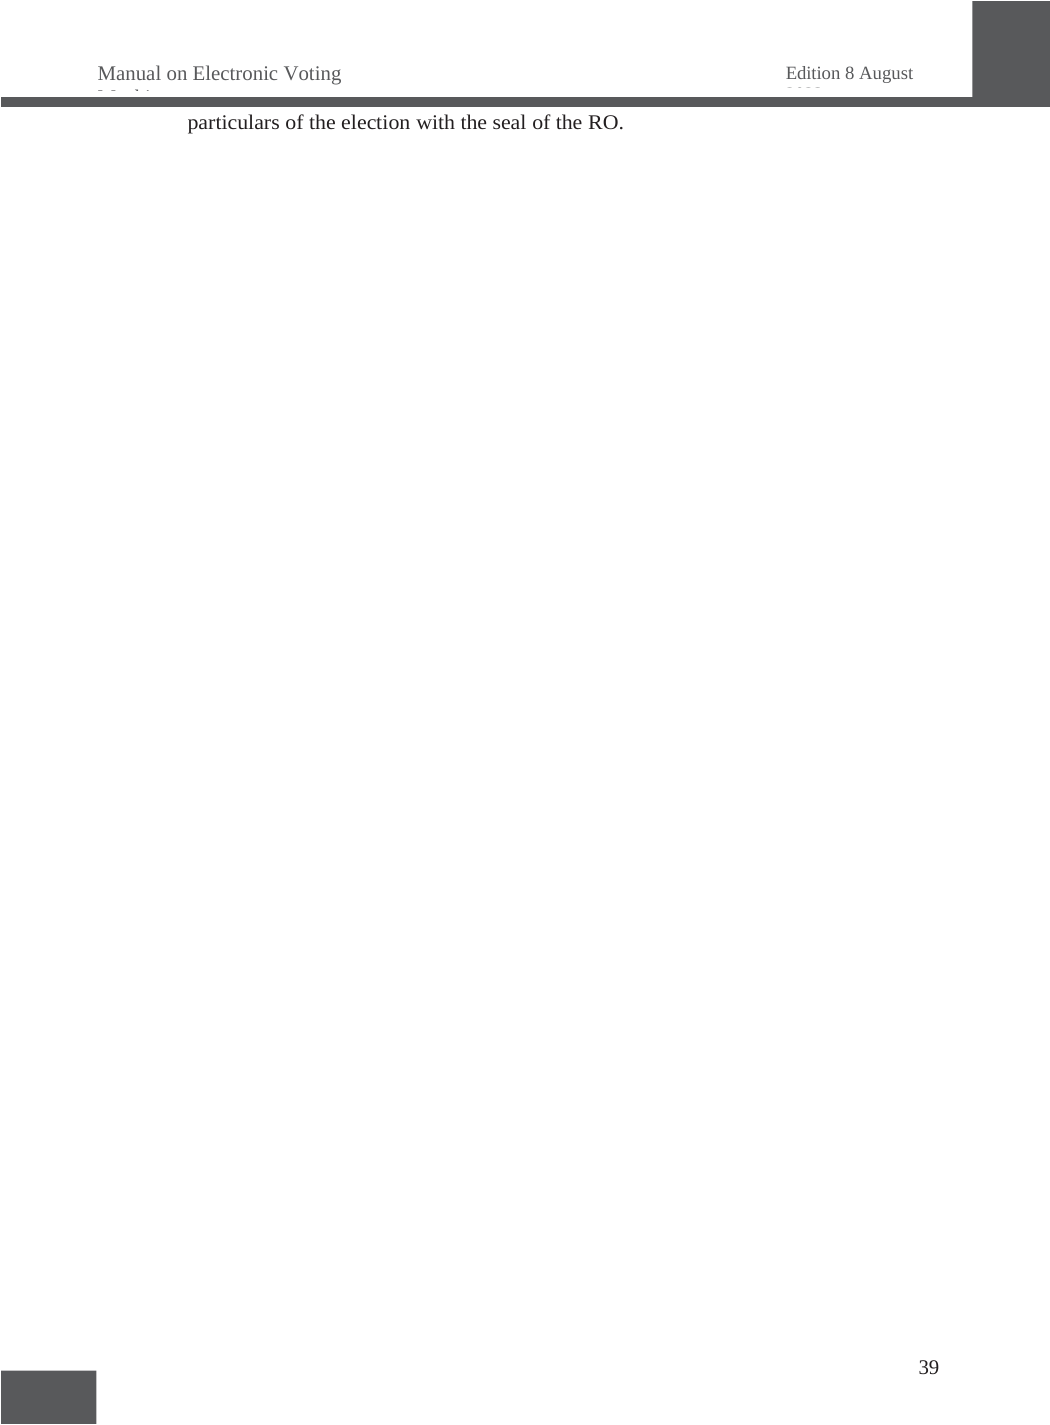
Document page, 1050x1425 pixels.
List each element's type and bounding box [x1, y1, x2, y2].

text [187, 110, 953, 134]
